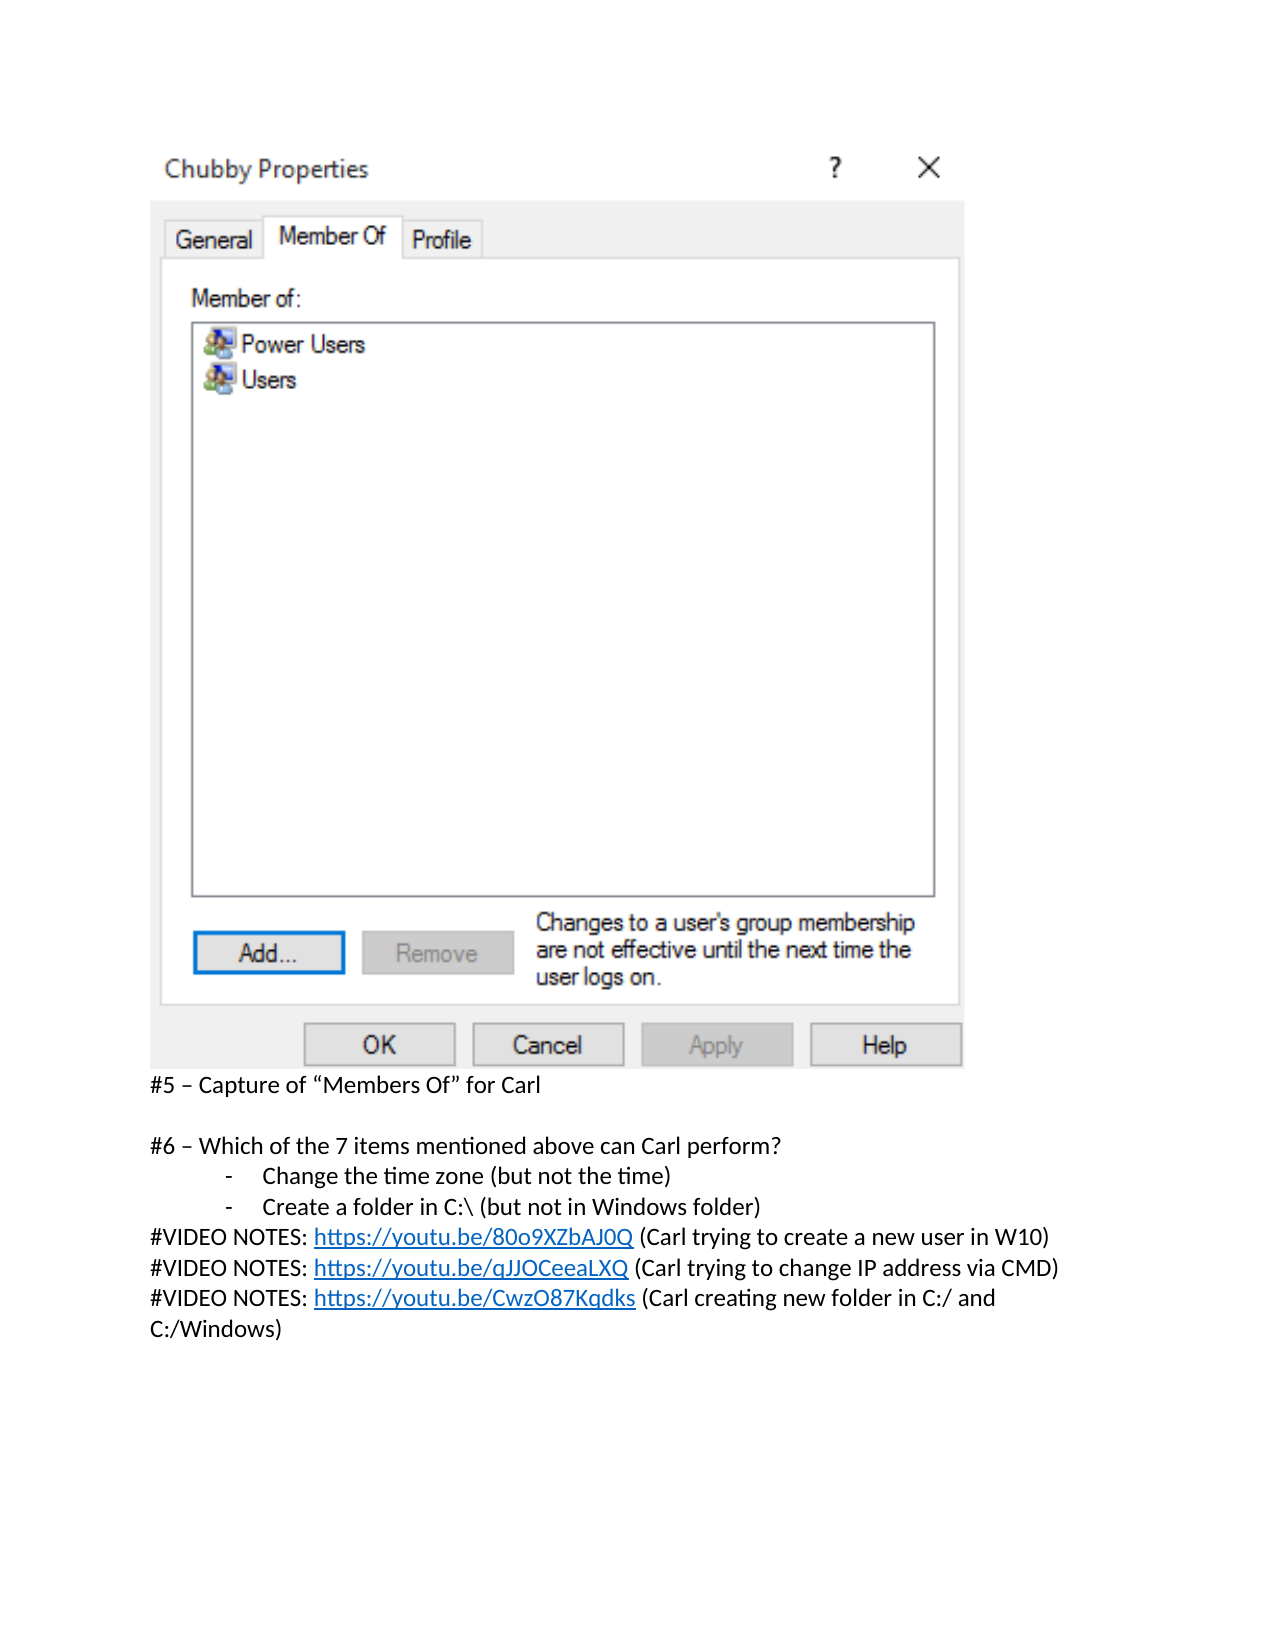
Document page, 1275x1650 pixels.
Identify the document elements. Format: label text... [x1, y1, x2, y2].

text #6 – Which of the 7 items mentioned above can Carl perform? [150, 1130, 1125, 1160]
text #VIDEO NOTES: https://youtu.be/CwzO87Kqdks (Carl creating new folder in C:/ and C:/Windows) [150, 1282, 1125, 1343]
picture [150, 150, 965, 1069]
text #VIDEO NOTES: https://youtu.be/80o9XZbAJ0Q (Carl trying to create a new user in W10) [150, 1221, 1125, 1252]
list Create a folder in C:\ (but not in Windows folder) [225, 1191, 1125, 1221]
text #VIDEO NOTES: https://youtu.be/qJJOCeeaLXQ (Carl trying to change IP address via CMD) [150, 1252, 1125, 1282]
list Change the time zone (but not the time) [225, 1160, 1125, 1191]
text #5 – Capture of “Members Of” for Carl [150, 1069, 1125, 1099]
